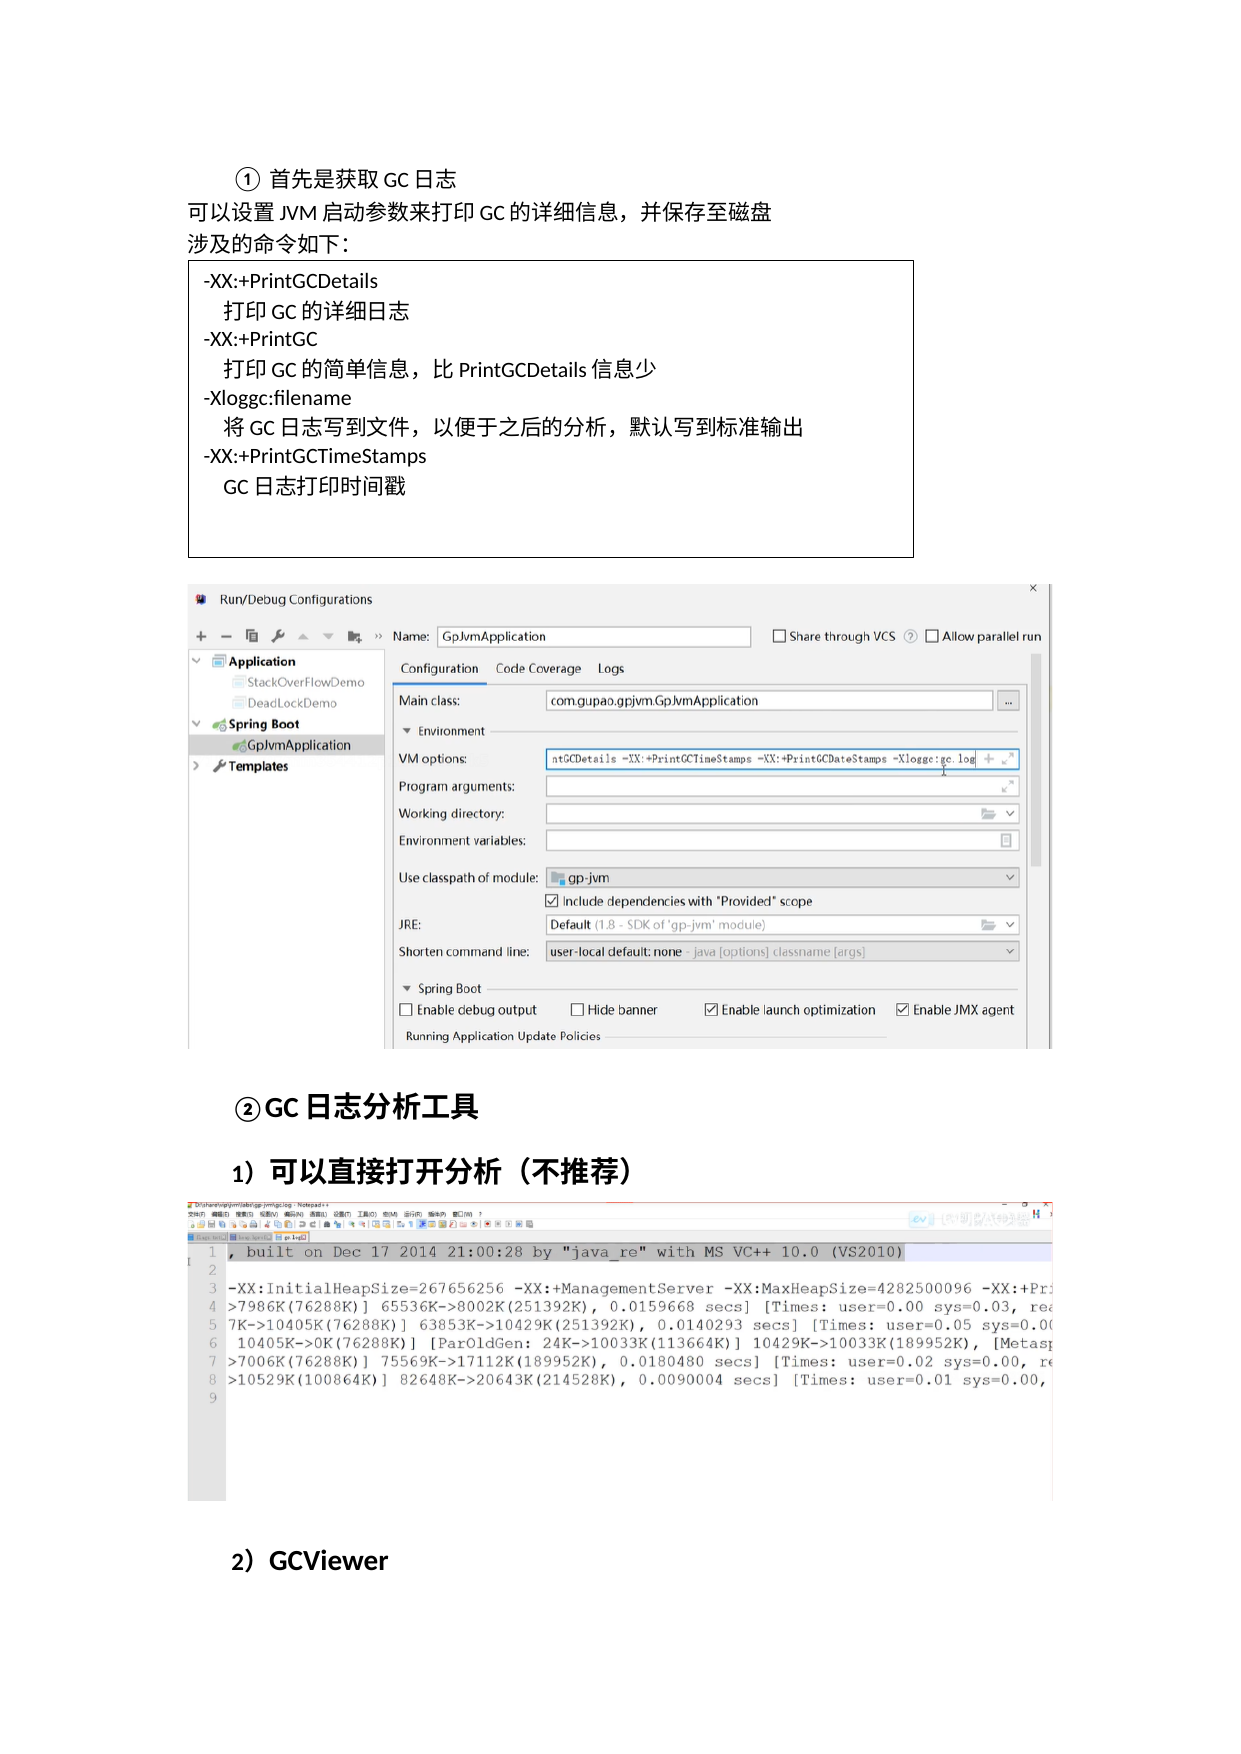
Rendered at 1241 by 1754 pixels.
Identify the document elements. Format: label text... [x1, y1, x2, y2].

list GC日志分析工具 [187, 1072, 1053, 1137]
list GCViewer [187, 1527, 1053, 1592]
list 可以直接打开分析（不推荐） [187, 1137, 1053, 1202]
list 首先是获取GC 日志 [187, 162, 1053, 194]
list 可以设置JVM启动参数来打印GC的详细信息，并保存至磁盘 [187, 194, 1053, 227]
picture [187, 1202, 1053, 1501]
picture [187, 584, 1053, 1049]
list 涉及的命令如下： [187, 227, 1053, 259]
